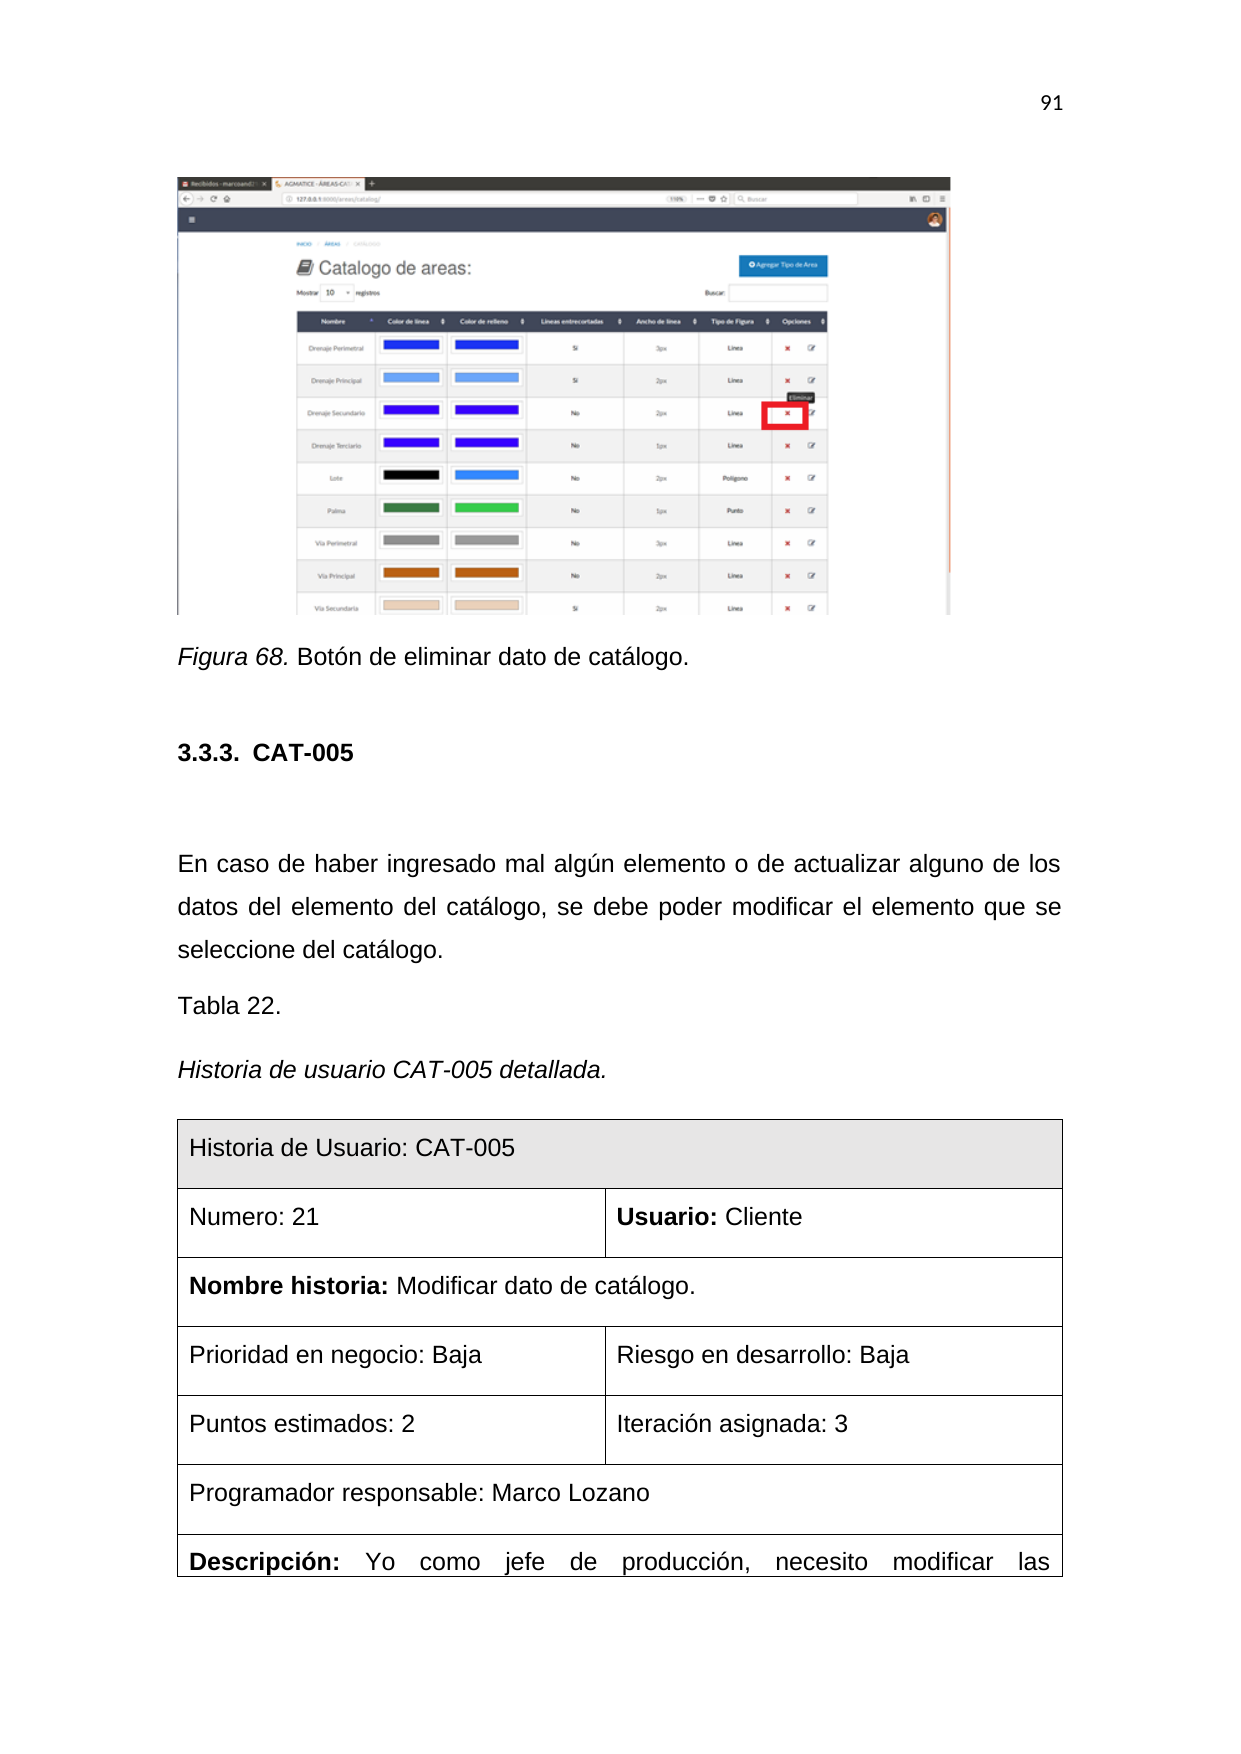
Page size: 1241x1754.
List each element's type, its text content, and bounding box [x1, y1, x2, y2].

table_cell Prioridad en negocio: Baja [178, 1327, 605, 1395]
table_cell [178, 1535, 1062, 1576]
table_header Historia de Usuario: CAT-005 [178, 1120, 1062, 1188]
table_cell Usuario: Cliente [606, 1189, 1062, 1257]
table_cell Nombre historia: Modificar dato de catálogo. [178, 1258, 1062, 1326]
text Historia de usuario CAT-005 detallada. [177, 1055, 1063, 1084]
text En caso de haber ingresado mal algún elemento o de actualizar alguno de los datos del elemento del catálogo, se debe poder modificar el elemento que se seleccione del catálogo. [177, 849, 1063, 964]
table_cell Puntos estimados: 2 [178, 1396, 605, 1464]
table_cell Programador responsable: Marco Lozano [178, 1465, 1062, 1533]
table_cell Riesgo en desarrollo: Baja [606, 1327, 1062, 1395]
table_cell Iteración asignada: 3 [606, 1396, 1062, 1464]
text Figura 68. Botón de eliminar dato de catálogo. [177, 642, 1063, 670]
table_cell Numero: 21 [178, 1189, 605, 1257]
text Tabla 22. [177, 991, 1063, 1020]
subtitle CAT-005 [177, 738, 1063, 767]
picture [177, 177, 953, 615]
